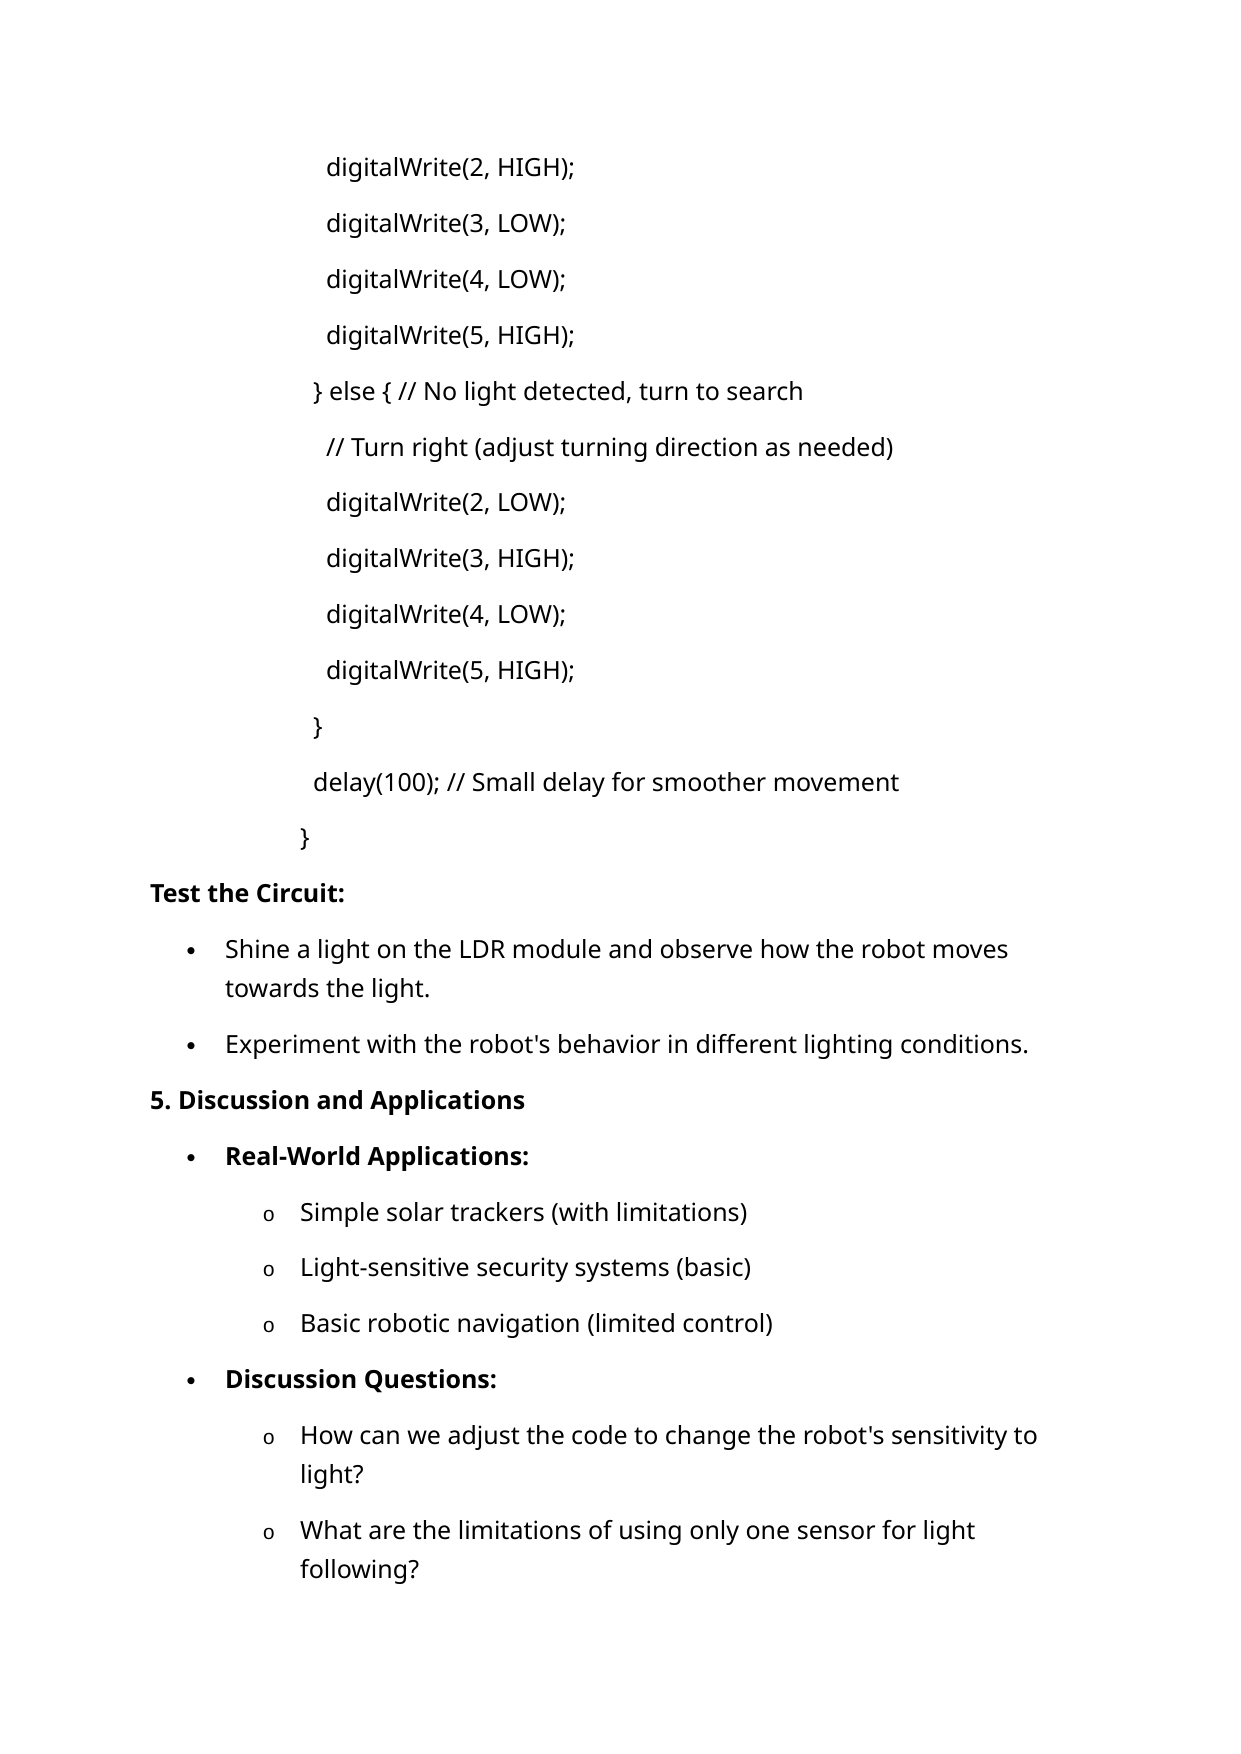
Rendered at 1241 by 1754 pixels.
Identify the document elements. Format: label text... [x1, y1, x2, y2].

list Basic robotic navigation (limited control) [262, 1306, 1090, 1340]
list Experiment with the robot's behavior in different lighting conditions. [187, 1027, 1090, 1061]
list What are the limitations of using only one sensor for light following? [262, 1512, 1090, 1586]
text } else { // No light detected, turn to search [300, 373, 1090, 407]
list Light-sensitive security systems (basic) [262, 1250, 1090, 1284]
text Test the Circuit: [150, 876, 1090, 910]
text // Turn right (adjust turning direction as needed) [300, 429, 1090, 463]
text digitalWrite(2, HIGH); [300, 150, 1090, 184]
text 5. Discussion and Applications [150, 1082, 1090, 1117]
text digitalWrite(3, HIGH); [300, 541, 1090, 575]
text digitalWrite(4, LOW); [300, 597, 1090, 631]
text } [300, 820, 1090, 854]
list How can we adjust the code to change the robot's sensitivity to light? [262, 1417, 1090, 1491]
list Discussion Questions: [187, 1362, 1090, 1396]
text digitalWrite(5, HIGH); [300, 652, 1090, 687]
text digitalWrite(4, LOW); [300, 262, 1090, 296]
text delay(100); // Small delay for smoother movement [300, 764, 1090, 798]
list Simple solar trackers (with limitations) [262, 1194, 1090, 1228]
text digitalWrite(5, HIGH); [300, 317, 1090, 352]
text digitalWrite(2, LOW); [300, 485, 1090, 519]
list Real-World Applications: [187, 1138, 1090, 1172]
list Shine a light on the LDR module and observe how the robot moves towards the light. [187, 932, 1090, 1005]
text } [300, 708, 1090, 742]
text digitalWrite(3, LOW); [300, 206, 1090, 240]
